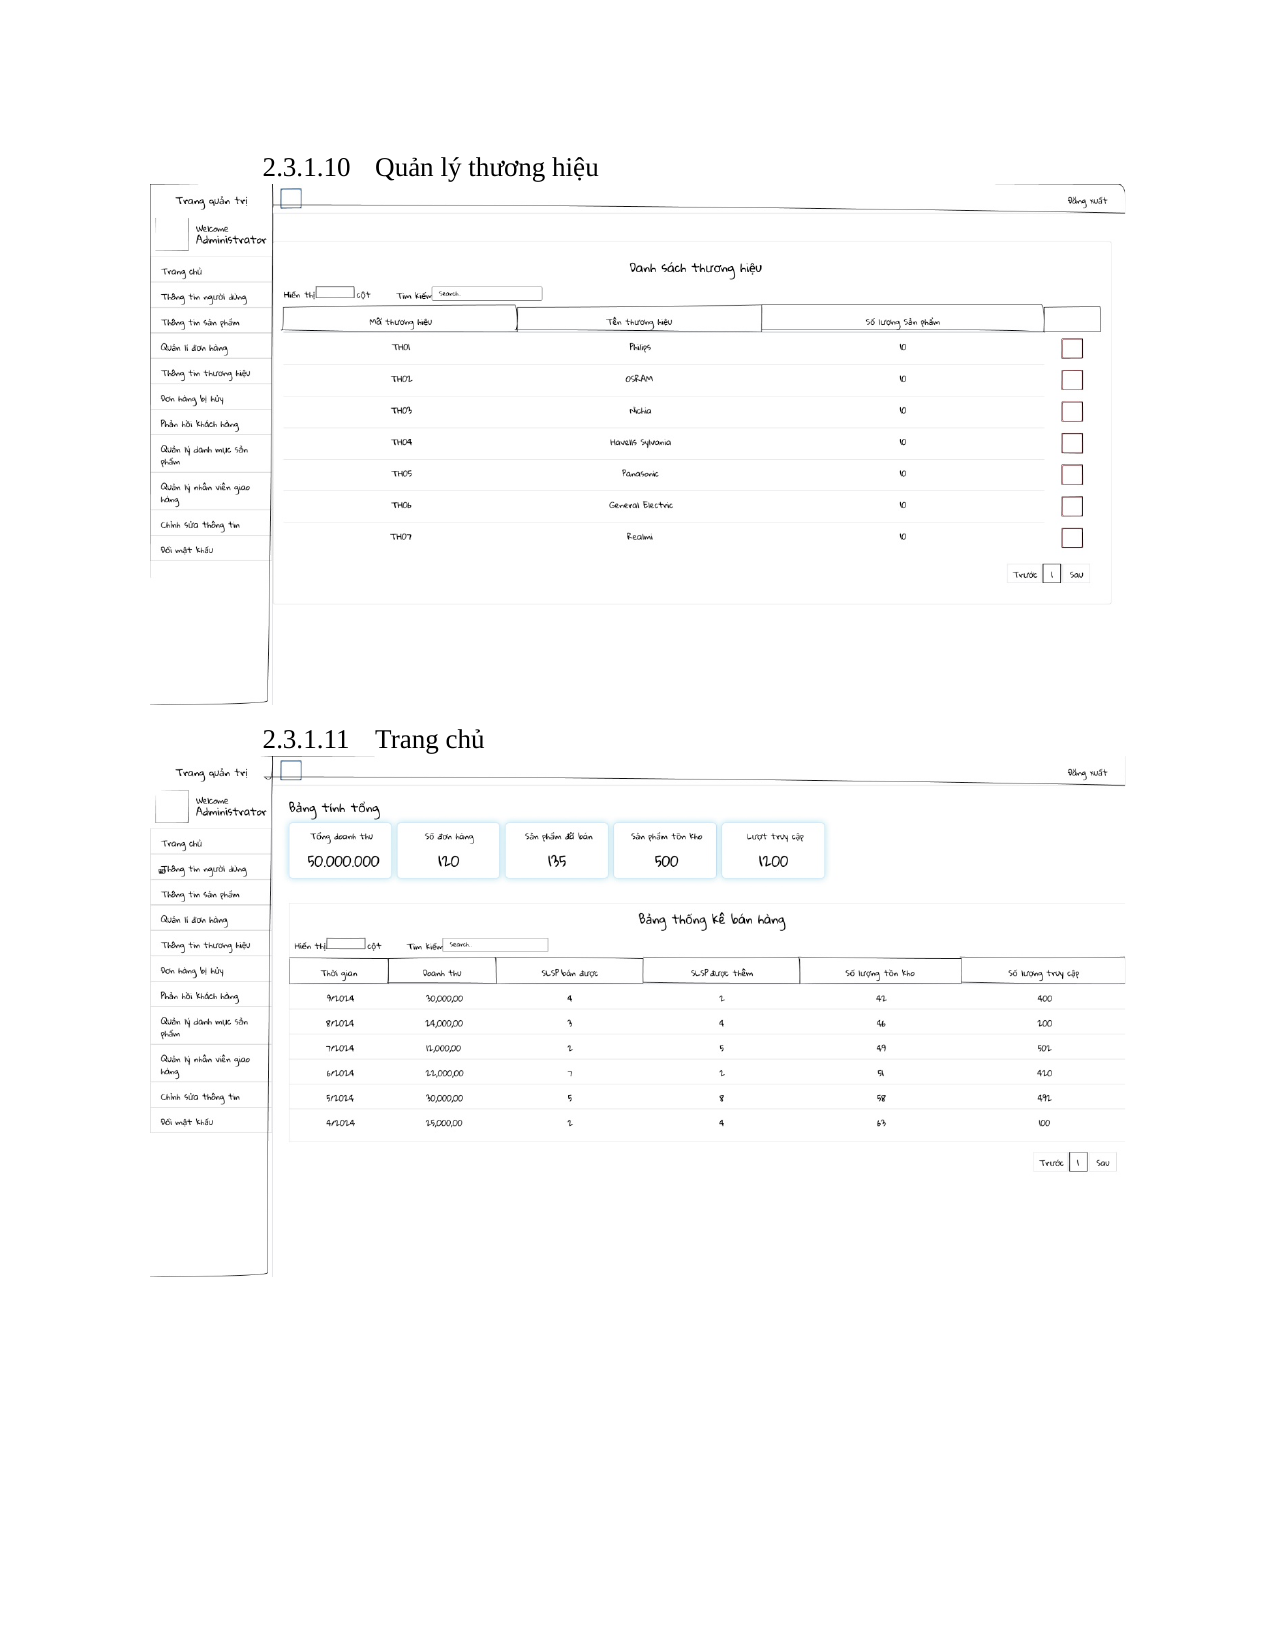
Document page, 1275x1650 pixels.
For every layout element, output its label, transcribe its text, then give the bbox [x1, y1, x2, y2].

picture [150, 184, 1126, 705]
subtitle Quản lý thương hiệu [262, 151, 1125, 182]
subtitle Trang chủ [262, 723, 1125, 754]
picture [150, 756, 1126, 1277]
